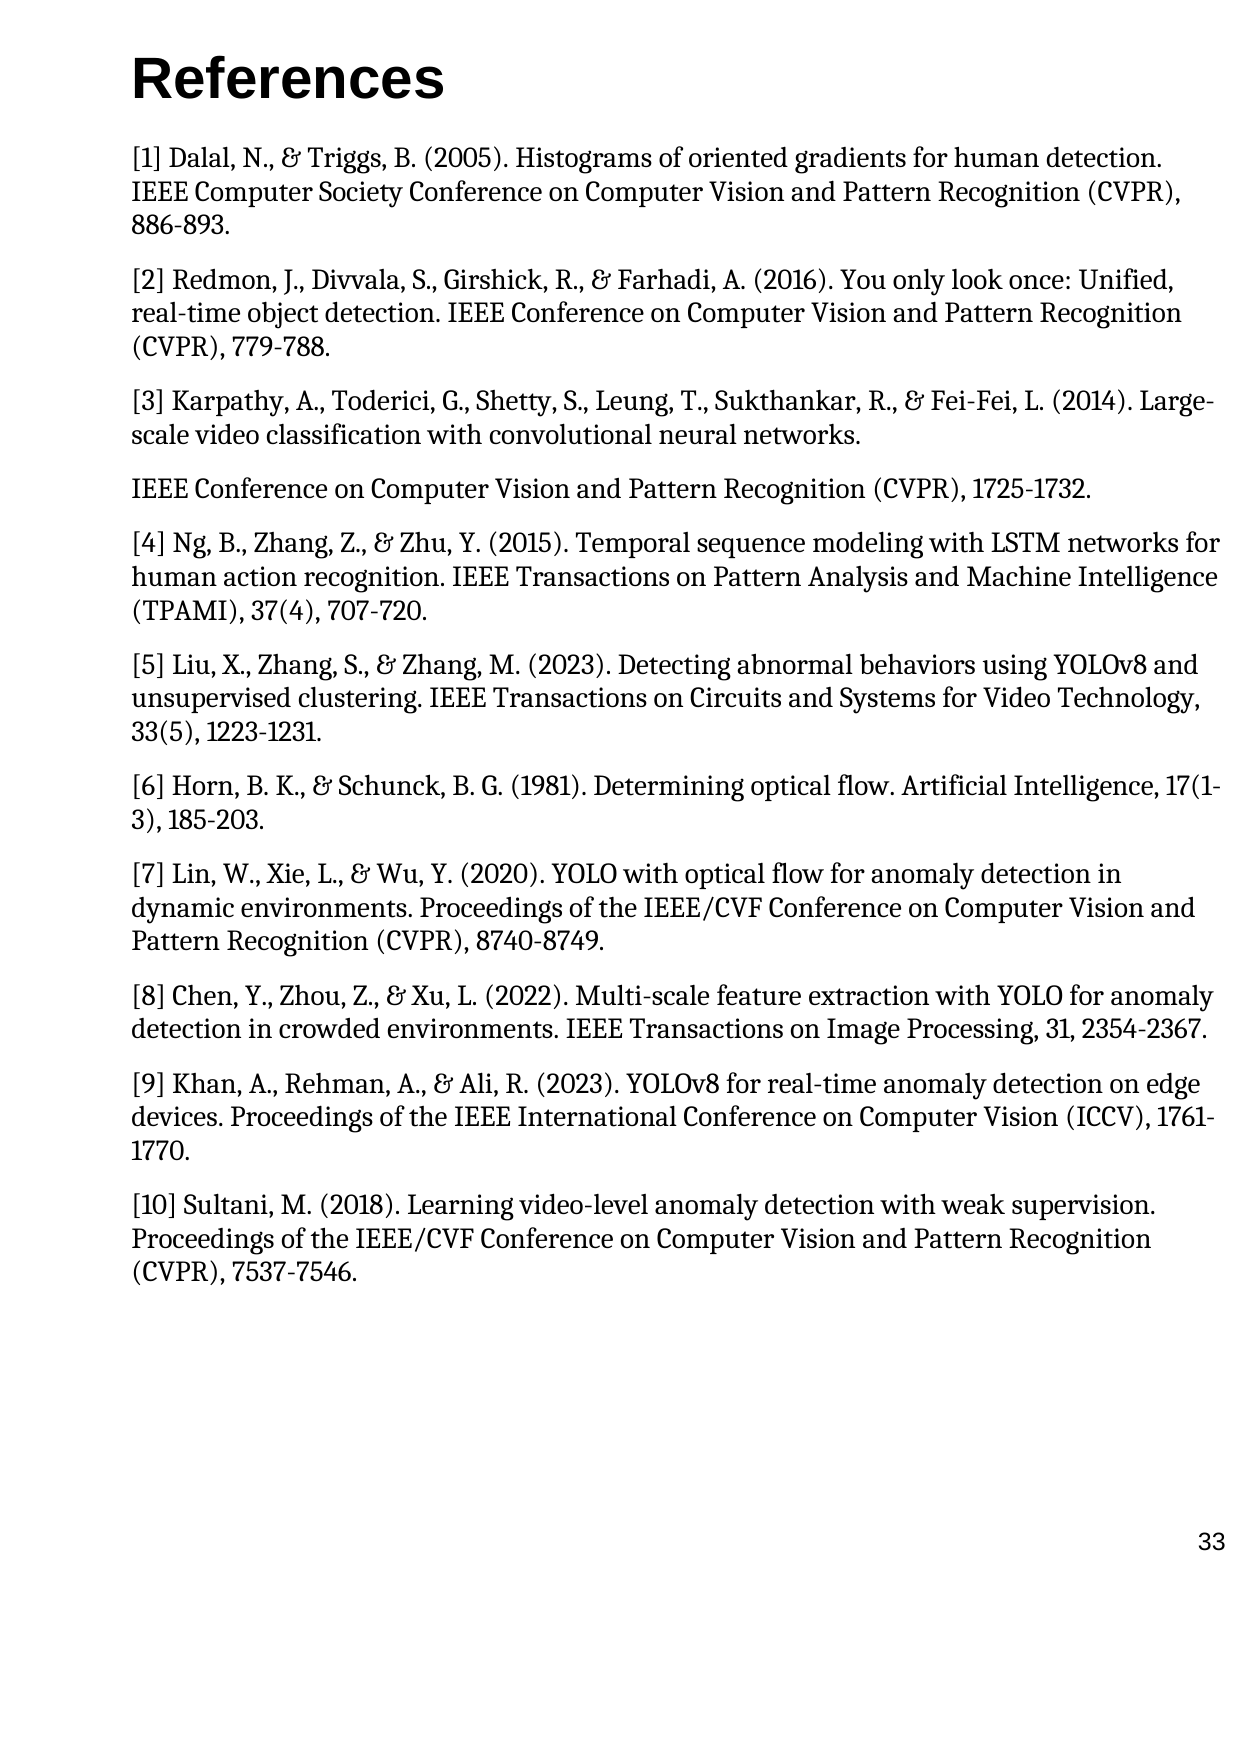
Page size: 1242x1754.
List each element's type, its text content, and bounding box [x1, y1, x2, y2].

text [9] Khan, A., Rehman, A., & Ali, R. (2023). YOLOv8 for real-time anomaly detection on edge devices. Proceedings of the IEEE International Conference on Computer Vision (ICCV), 1761-1770. [131, 1067, 1225, 1167]
text [10] Sultani, M. (2018). Learning video-level anomaly detection with weak supervision. Proceedings of the IEEE/CVF Conference on Computer Vision and Pattern Recognition (CVPR), 7537-7546. [131, 1188, 1225, 1289]
text [2] Redmon, J., Divvala, S., Girshick, R., & Farhadi, A. (2016). You only look once: Unified, real-time object detection. IEEE Conference on Computer Vision and Pattern Recognition (CVPR), 779-788. [131, 263, 1225, 363]
text [3] Karpathy, A., Toderici, G., Shetty, S., Leung, T., Sukthankar, R., & Fei-Fei, L. (2014). Large-scale video classification with convolutional neural networks. [131, 384, 1225, 451]
text [7] Lin, W., Xie, L., & Wu, Y. (2020). YOLO with optical flow for anomaly detection in dynamic environments. Proceedings of the IEEE/CVF Conference on Computer Vision and Pattern Recognition (CVPR), 8740-8749. [131, 857, 1225, 958]
text [4] Ng, B., Zhang, Z., & Zhu, Y. (2015). Temporal sequence modeling with LSTM networks for human action recognition. IEEE Transactions on Pattern Analysis and Machine Intelligence (TPAMI), 37(4), 707-720. [131, 527, 1225, 627]
text [1] Dalal, N., & Triggs, B. (2005). Histograms of oriented gradients for human detection. IEEE Computer Society Conference on Computer Vision and Pattern Recognition (CVPR), 886-893. [131, 141, 1225, 242]
text References [131, 43, 1225, 111]
text IEEE Conference on Computer Vision and Pattern Recognition (CVPR), 1725-1732. [131, 472, 1225, 506]
text [6] Horn, B. K., & Schunck, B. G. (1981). Determining optical flow. Artificial Intelligence, 17(1-3), 185-203. [131, 769, 1225, 837]
text [8] Chen, Y., Zhou, Z., & Xu, L. (2022). Multi-scale feature extraction with YOLO for anomaly detection in crowded environments. IEEE Transactions on Image Processing, 31, 2354-2367. [131, 979, 1225, 1046]
text 33 [131, 1527, 1225, 1556]
text [5] Liu, X., Zhang, S., & Zhang, M. (2023). Detecting abnormal behaviors using YOLOv8 and unsupervised clustering. IEEE Transactions on Circuits and Systems for Video Technology, 33(5), 1223-1231. [131, 648, 1225, 749]
